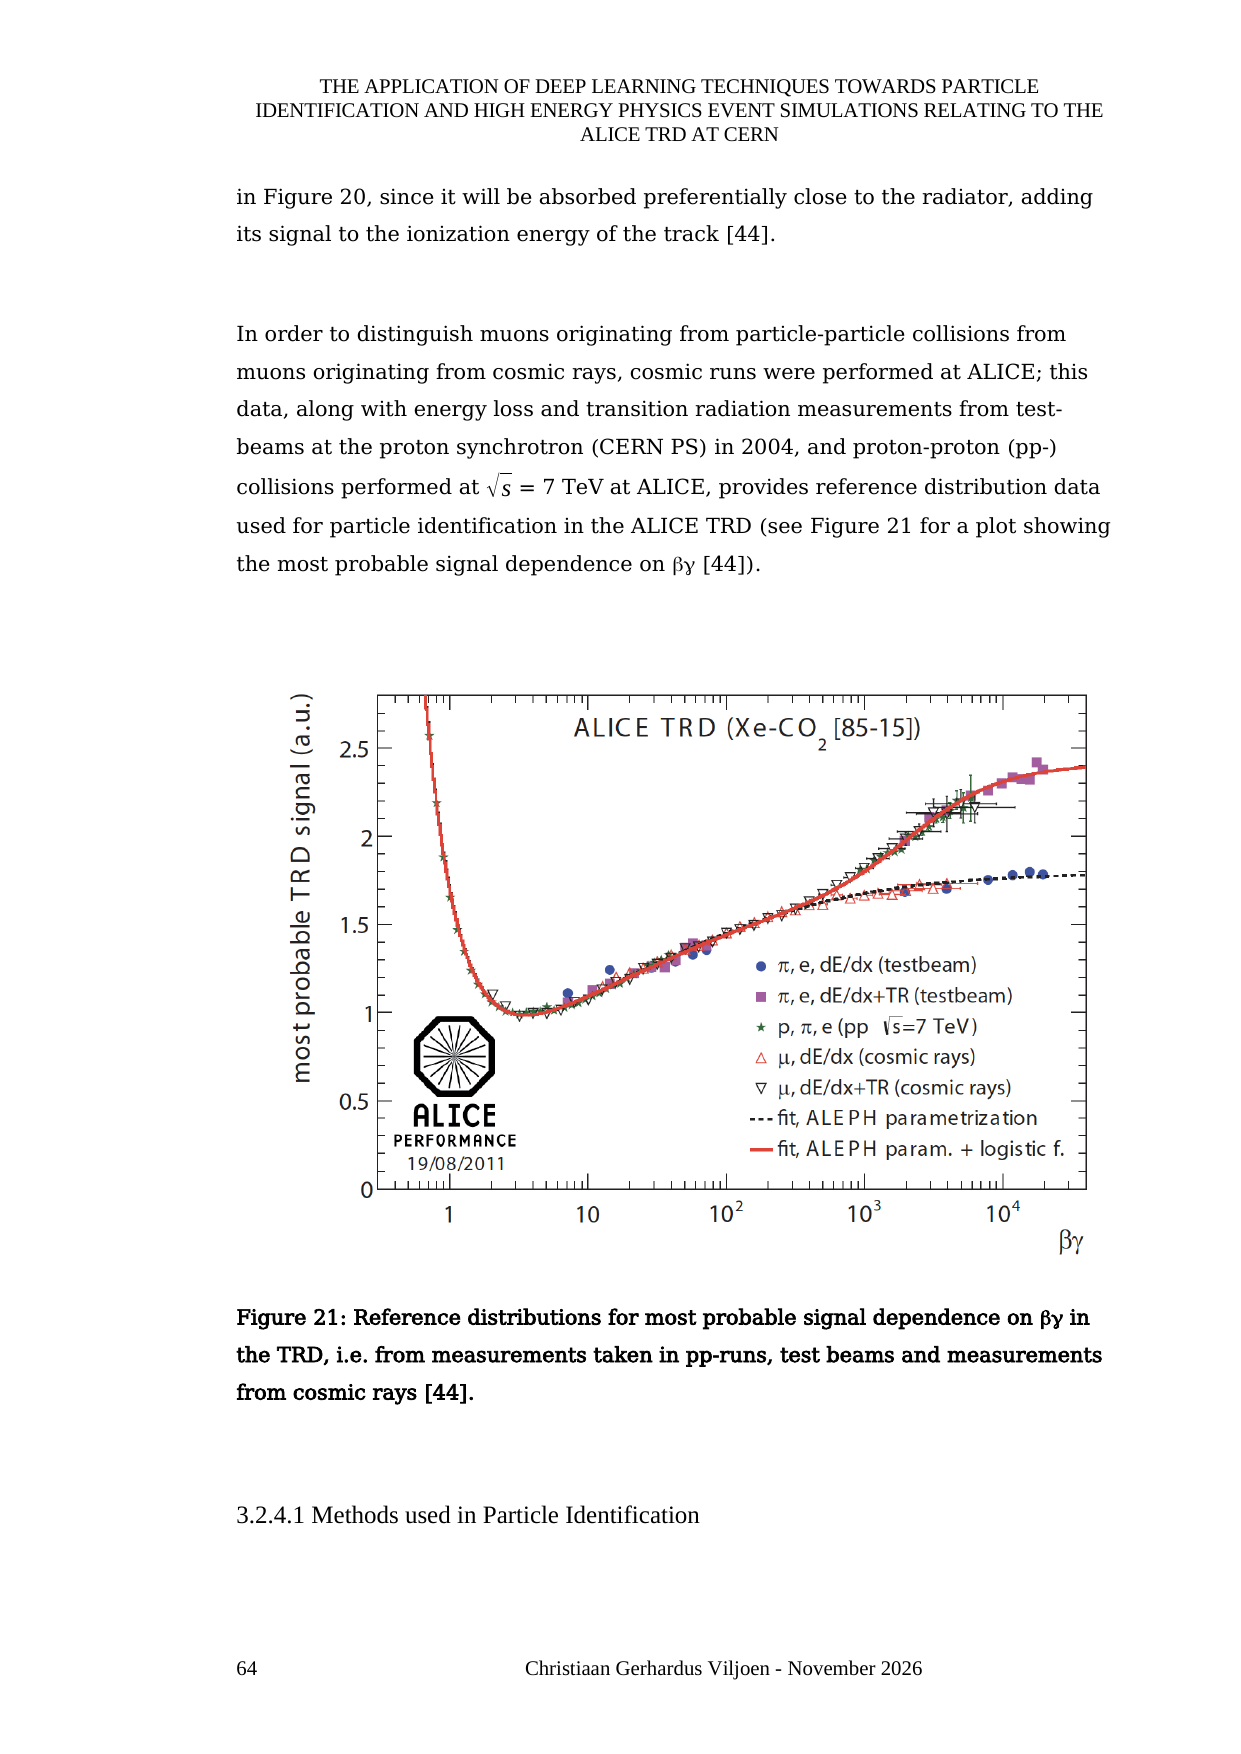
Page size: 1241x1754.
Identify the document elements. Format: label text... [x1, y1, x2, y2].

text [236, 183, 1122, 246]
subtitle Methods used in Particle Identification [236, 1500, 1122, 1528]
text Figure 21: Reference distributions for most probable signal dependence on in the TRD, i.e. from measurements taken in pp-runs, test beams and measurements from cosmic rays. [236, 1304, 1122, 1404]
picture [236, 651, 1123, 1279]
text In order to distinguish muons originating from particle-particle collisions from muons originating from cosmic rays, cosmic runs were performed at ALICE; this data, along with energy loss and transition radiation measurements from test-beams at the proton synchrotron (CERN PS) in 2004, and proton-proton (pp-) collisions performed at = 7 TeV at ALICE, provides reference distribution data used for particle identification in the ALICE TRD (see Figure 21 for a plot showing the most probable signal dependence on ). [236, 321, 1122, 576]
